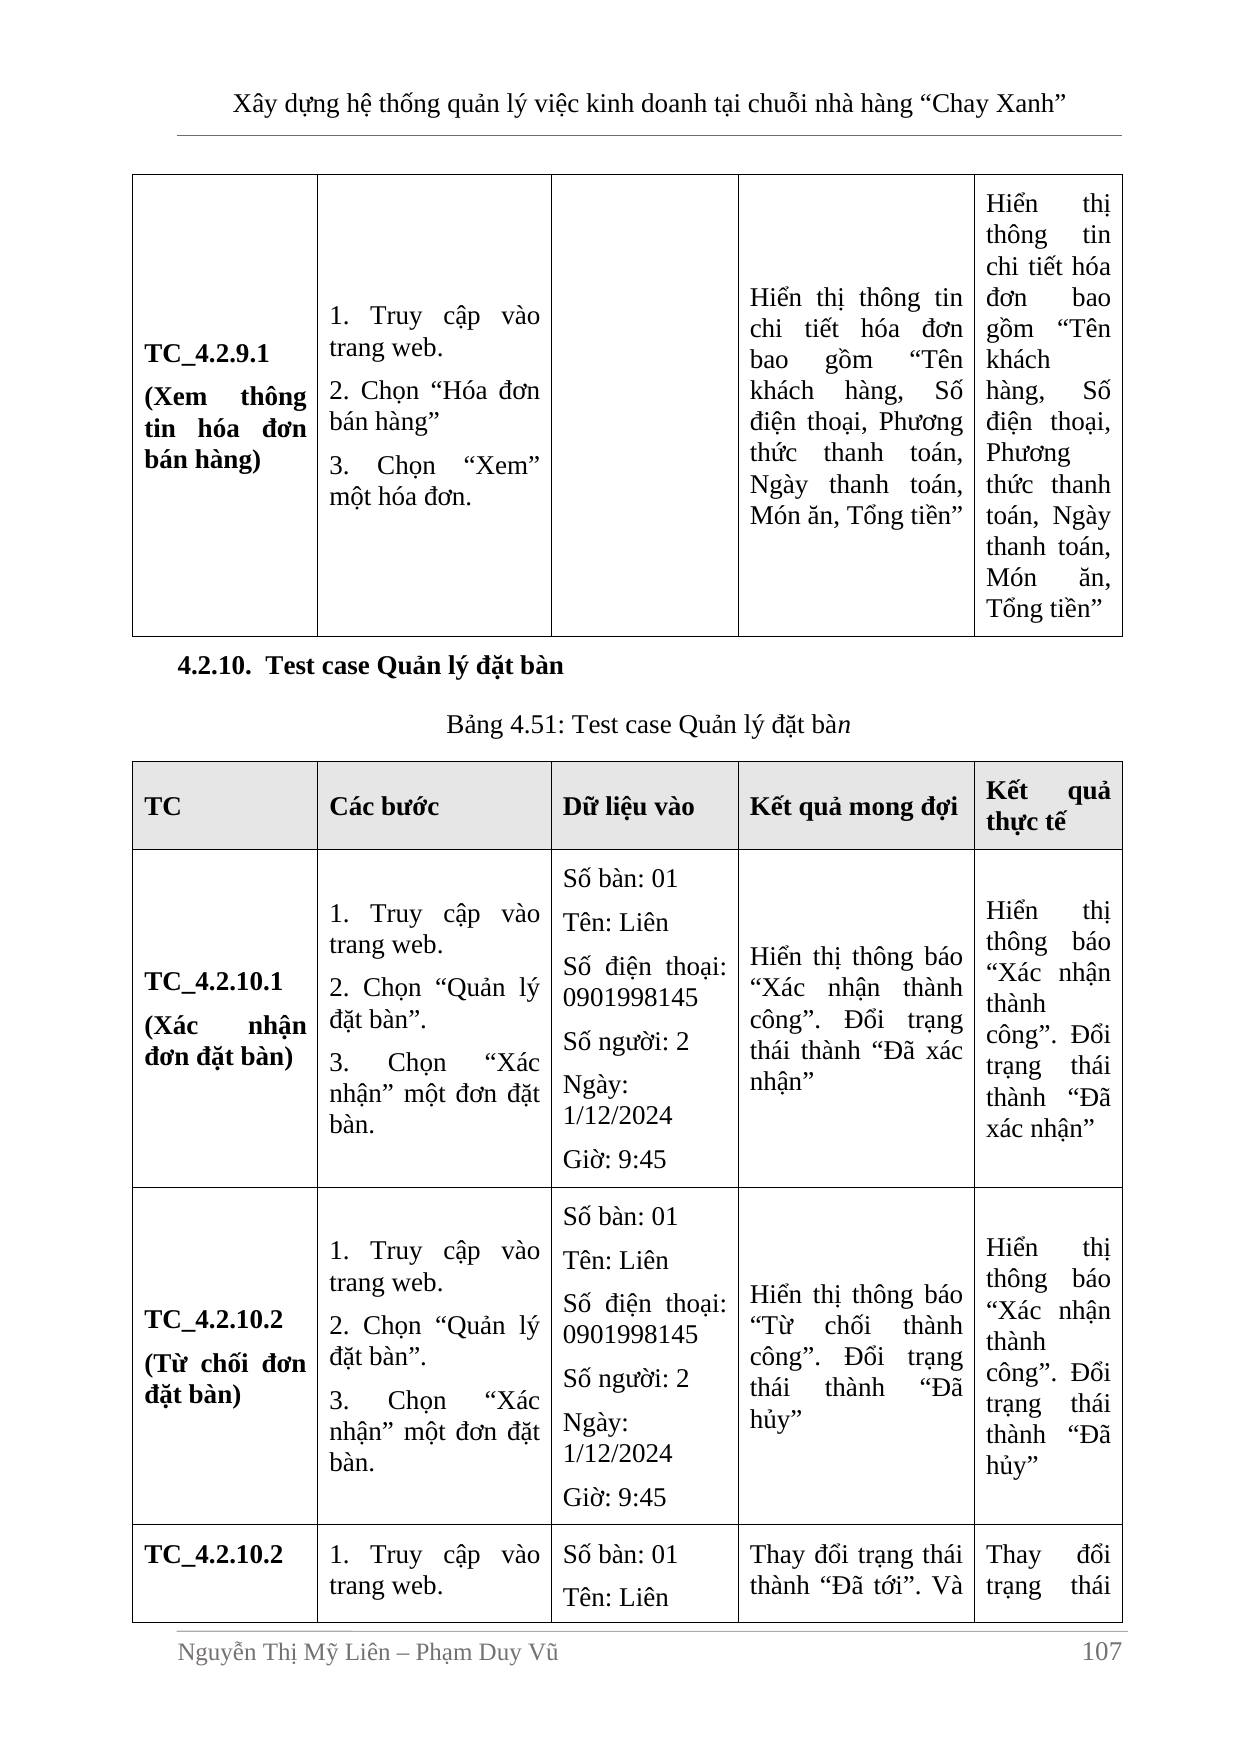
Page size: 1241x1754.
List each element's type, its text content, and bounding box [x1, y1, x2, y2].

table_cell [739, 1525, 974, 1622]
table_header Các bước [318, 762, 551, 849]
table_cell TC_4.2.10.1 (Xác nhận đơn đặt bàn) [133, 850, 317, 1187]
table_cell Hiển thị thông báo “Xác nhận thành công”. Đổi trạng thái thành “Đã xác nhận” [739, 850, 974, 1187]
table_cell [133, 1525, 317, 1622]
text Test case Quản lý đặt bàn [177, 649, 1122, 681]
table_header Dữ liệu vào [552, 762, 738, 849]
table_header TC [133, 762, 317, 849]
table_cell 1. Truy cập vào trang web. 2. Chọn “Hóa đơn bán hàng” 3. Chọn “Xem” một hóa đơn. [318, 175, 551, 636]
table_cell TC_4.2.9.1 (Xem thông tin hóa đơn bán hàng) [133, 175, 317, 636]
table_cell Hiển thị thông tin chi tiết hóa đơn bao gồm “Tên khách hàng, Số điện thoại, Phương thức thanh toán, Ngày thanh toán, Món ăn, Tổng tiền” [739, 175, 974, 636]
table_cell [975, 1525, 1122, 1622]
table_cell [552, 1525, 738, 1622]
table_cell [552, 175, 738, 636]
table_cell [318, 1525, 551, 1622]
table_header Kết quả mong đợi [739, 762, 974, 849]
table_header Kết quả thực tế [975, 762, 1122, 849]
table_cell Số bàn: 01 Tên: Liên Số điện thoại: 0901998145 Số người: 2 Ngày: 1/12/2024 Giờ: 9:45 [552, 1188, 738, 1524]
table_cell Số bàn: 01 Tên: Liên Số điện thoại: 0901998145 Số người: 2 Ngày: 1/12/2024 Giờ: 9:45 [552, 850, 738, 1187]
table_cell Hiển thị thông báo “Xác nhận thành công”. Đổi trạng thái thành “Đã xác nhận” [975, 850, 1122, 1187]
table_cell Hiển thị thông báo “Xác nhận thành công”. Đổi trạng thái thành “Đã hủy” [975, 1188, 1122, 1524]
table_cell Hiển thị thông báo “Từ chối thành công”. Đổi trạng thái thành “Đã hủy” [739, 1188, 974, 1524]
table_cell 1. Truy cập vào trang web. 2. Chọn “Quản lý đặt bàn”. 3. Chọn “Xác nhận” một đơn đặt bàn. [318, 850, 551, 1187]
table_cell 1. Truy cập vào trang web. 2. Chọn “Quản lý đặt bàn”. 3. Chọn “Xác nhận” một đơn đặt bàn. [318, 1188, 551, 1524]
table_cell TC_4.2.10.2 (Từ chối đơn đặt bàn) [133, 1188, 317, 1524]
table_cell Hiển thị thông tin chi tiết hóa đơn bao gồm “Tên khách hàng, Số điện thoại, Phương thức thanh toán, Ngày thanh toán, Món ăn, Tổng tiền” [975, 175, 1122, 636]
